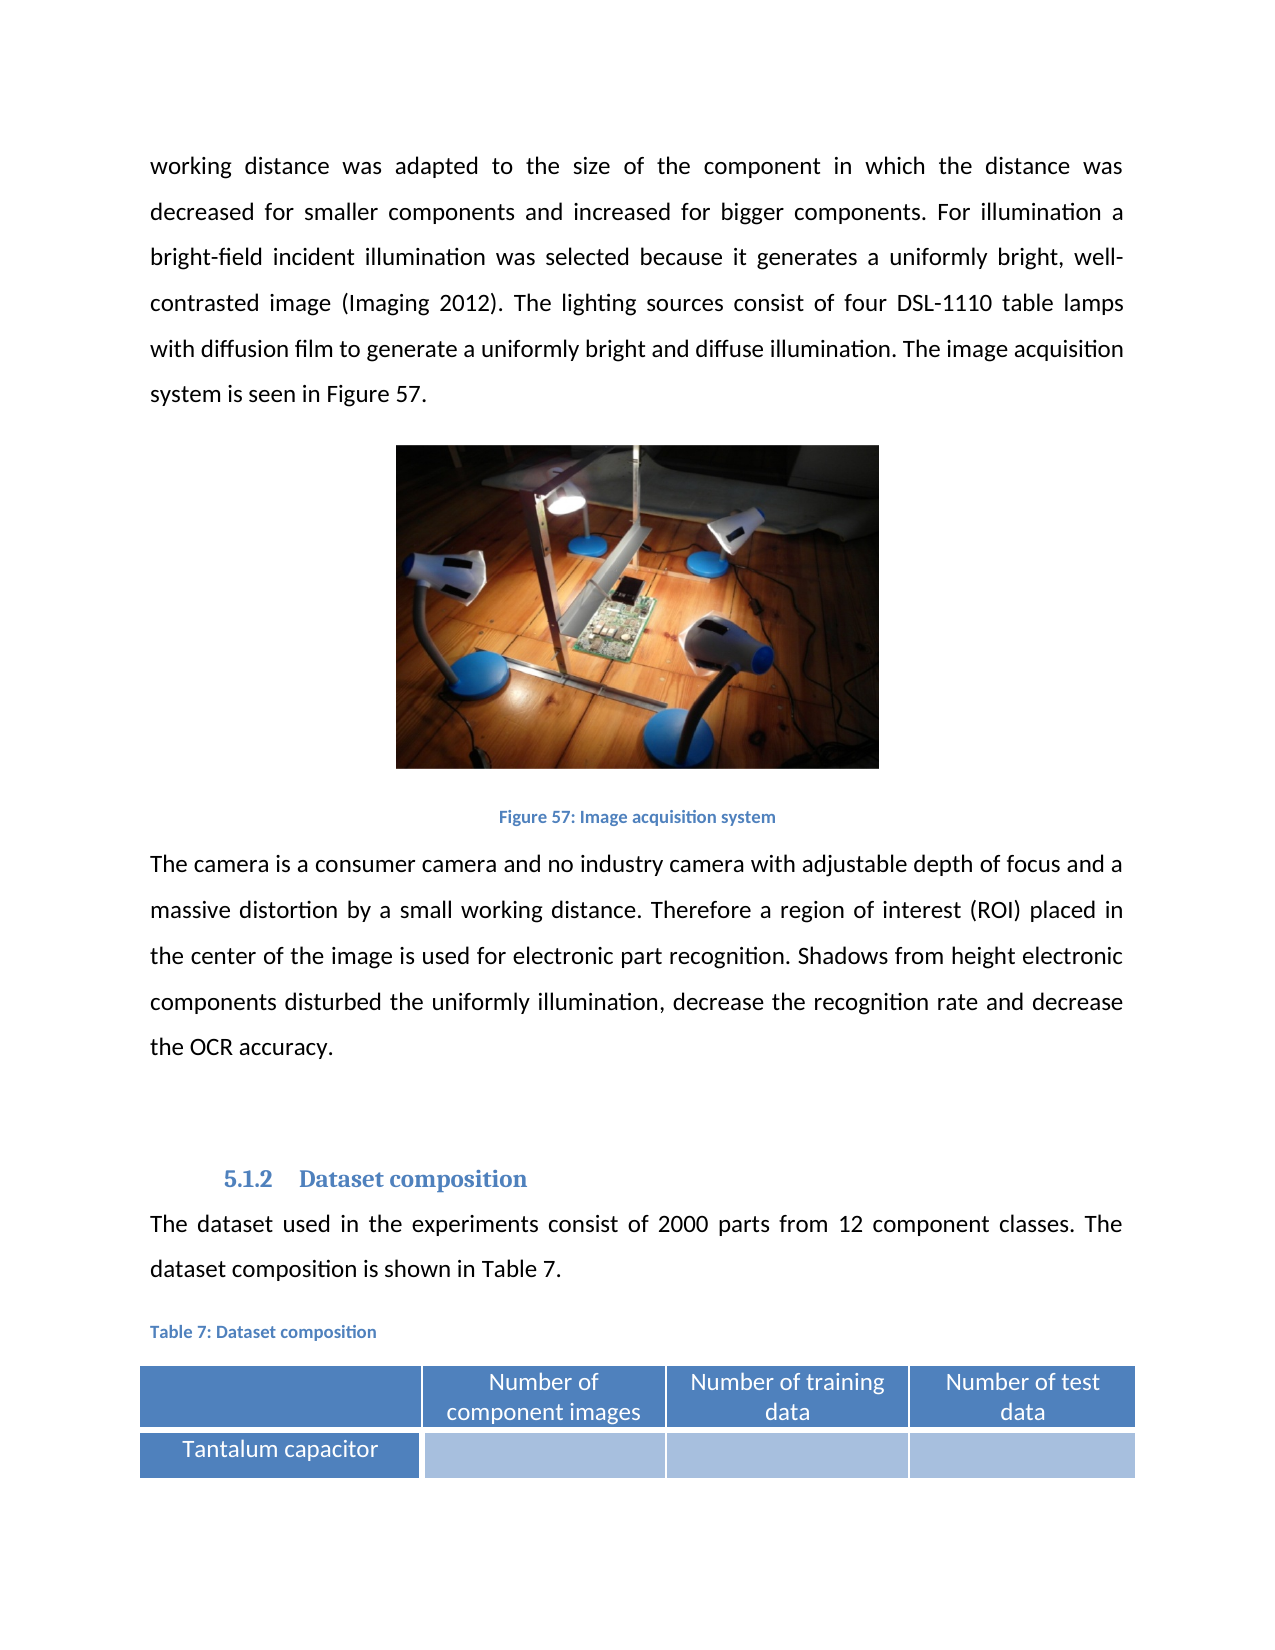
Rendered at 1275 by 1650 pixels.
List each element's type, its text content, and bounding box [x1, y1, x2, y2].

text The camera is a consumer camera and no industry camera with adjustable depth of focus and a massive distortion by a small working distance. Therefore a region of interest (ROI) placed in the center of the image is used for electronic part recognition. Shadows from height electronic components disturbed the uniformly illumination, decrease the recognition rate and decrease the OCR accuracy. [150, 848, 1125, 1062]
table_cell Tantalum capacitor [140, 1433, 419, 1478]
table_cell [425, 1433, 665, 1478]
table_header Number of component images [423, 1366, 665, 1427]
table_cell [667, 1433, 908, 1478]
table_header Number of test data [910, 1366, 1135, 1427]
table_cell [910, 1433, 1135, 1478]
subtitle Dataset composition [224, 1164, 1125, 1193]
picture [396, 445, 879, 769]
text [150, 150, 1125, 409]
text The dataset used in the experiments consist of 2000 parts from 12 component classes. The dataset composition is shown in Table 7. [150, 1208, 1125, 1284]
table_header Number of training data [667, 1366, 908, 1427]
table_header [140, 1366, 421, 1427]
